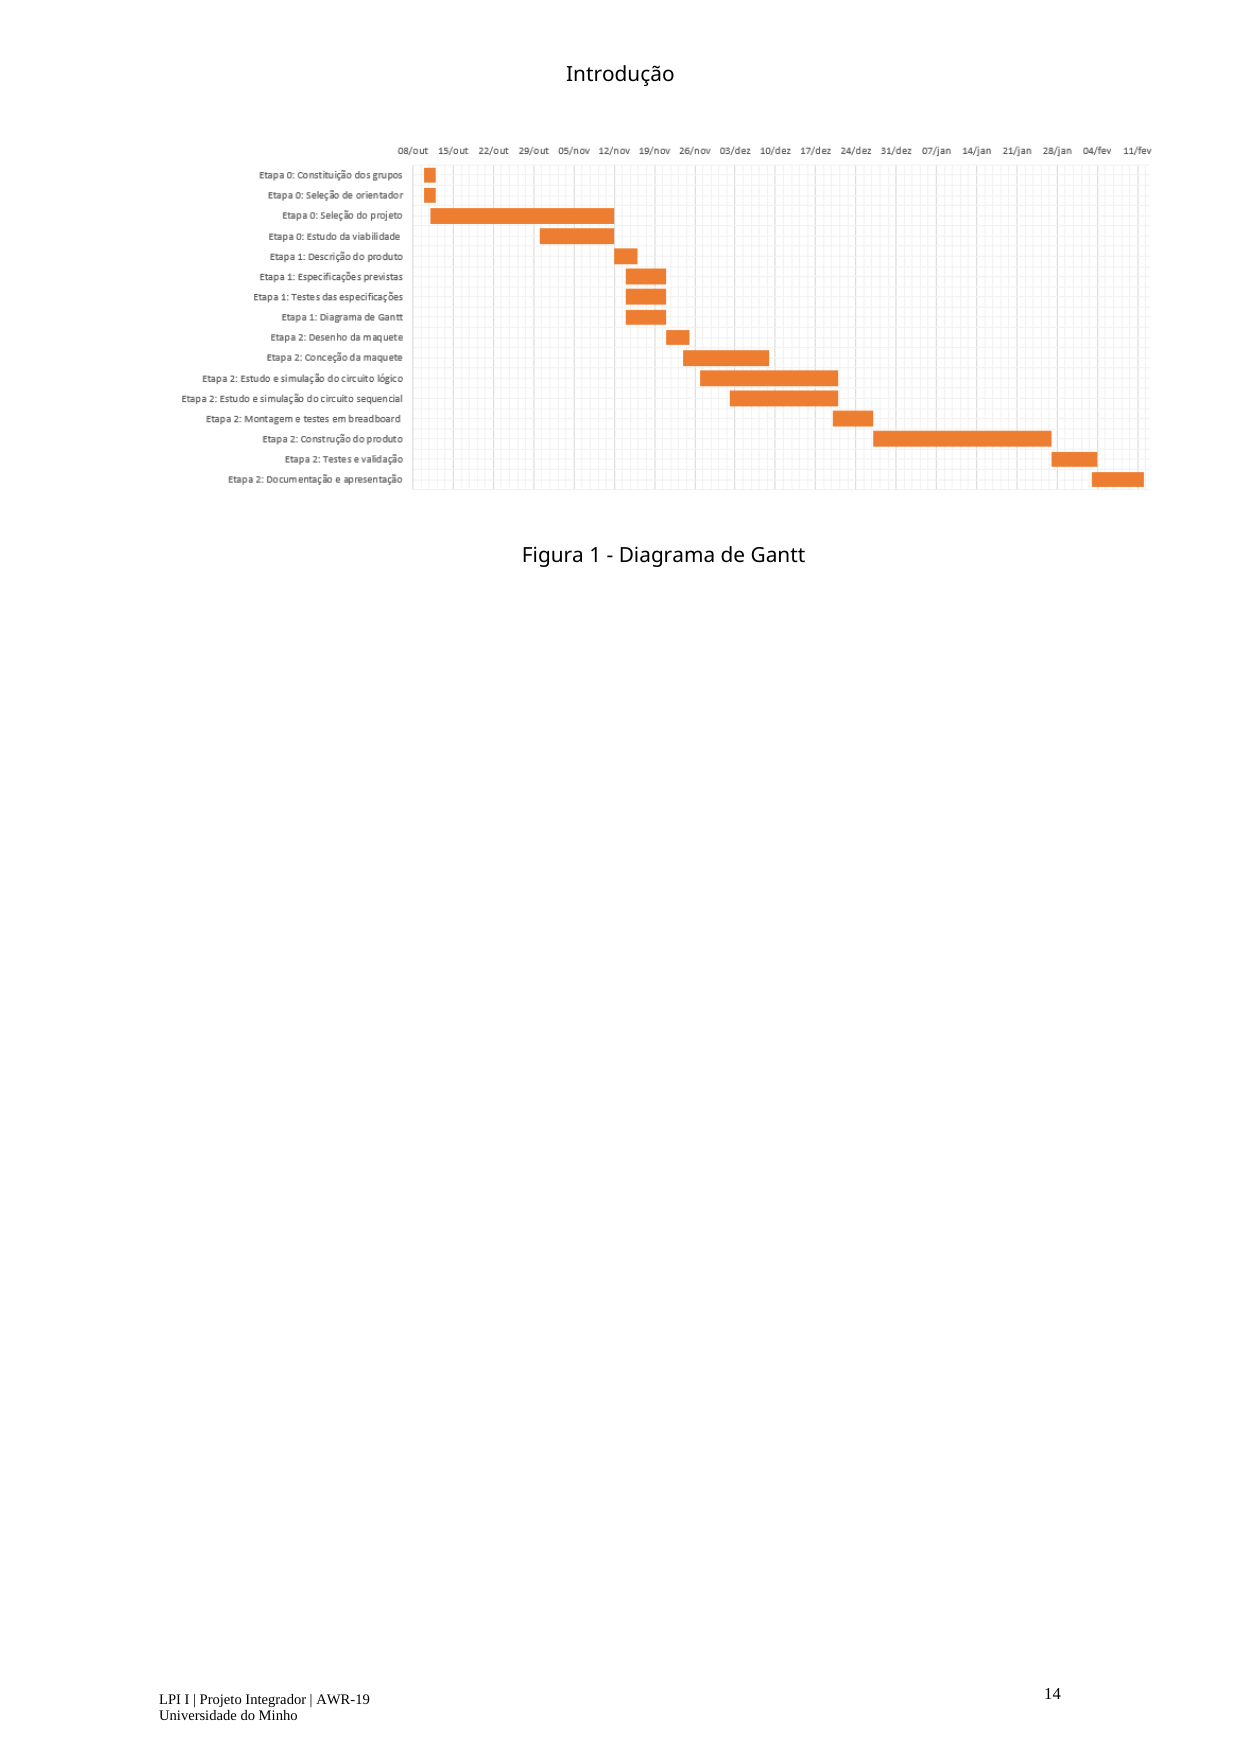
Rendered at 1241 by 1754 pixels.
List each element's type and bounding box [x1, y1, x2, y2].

picture [147, 118, 1175, 522]
